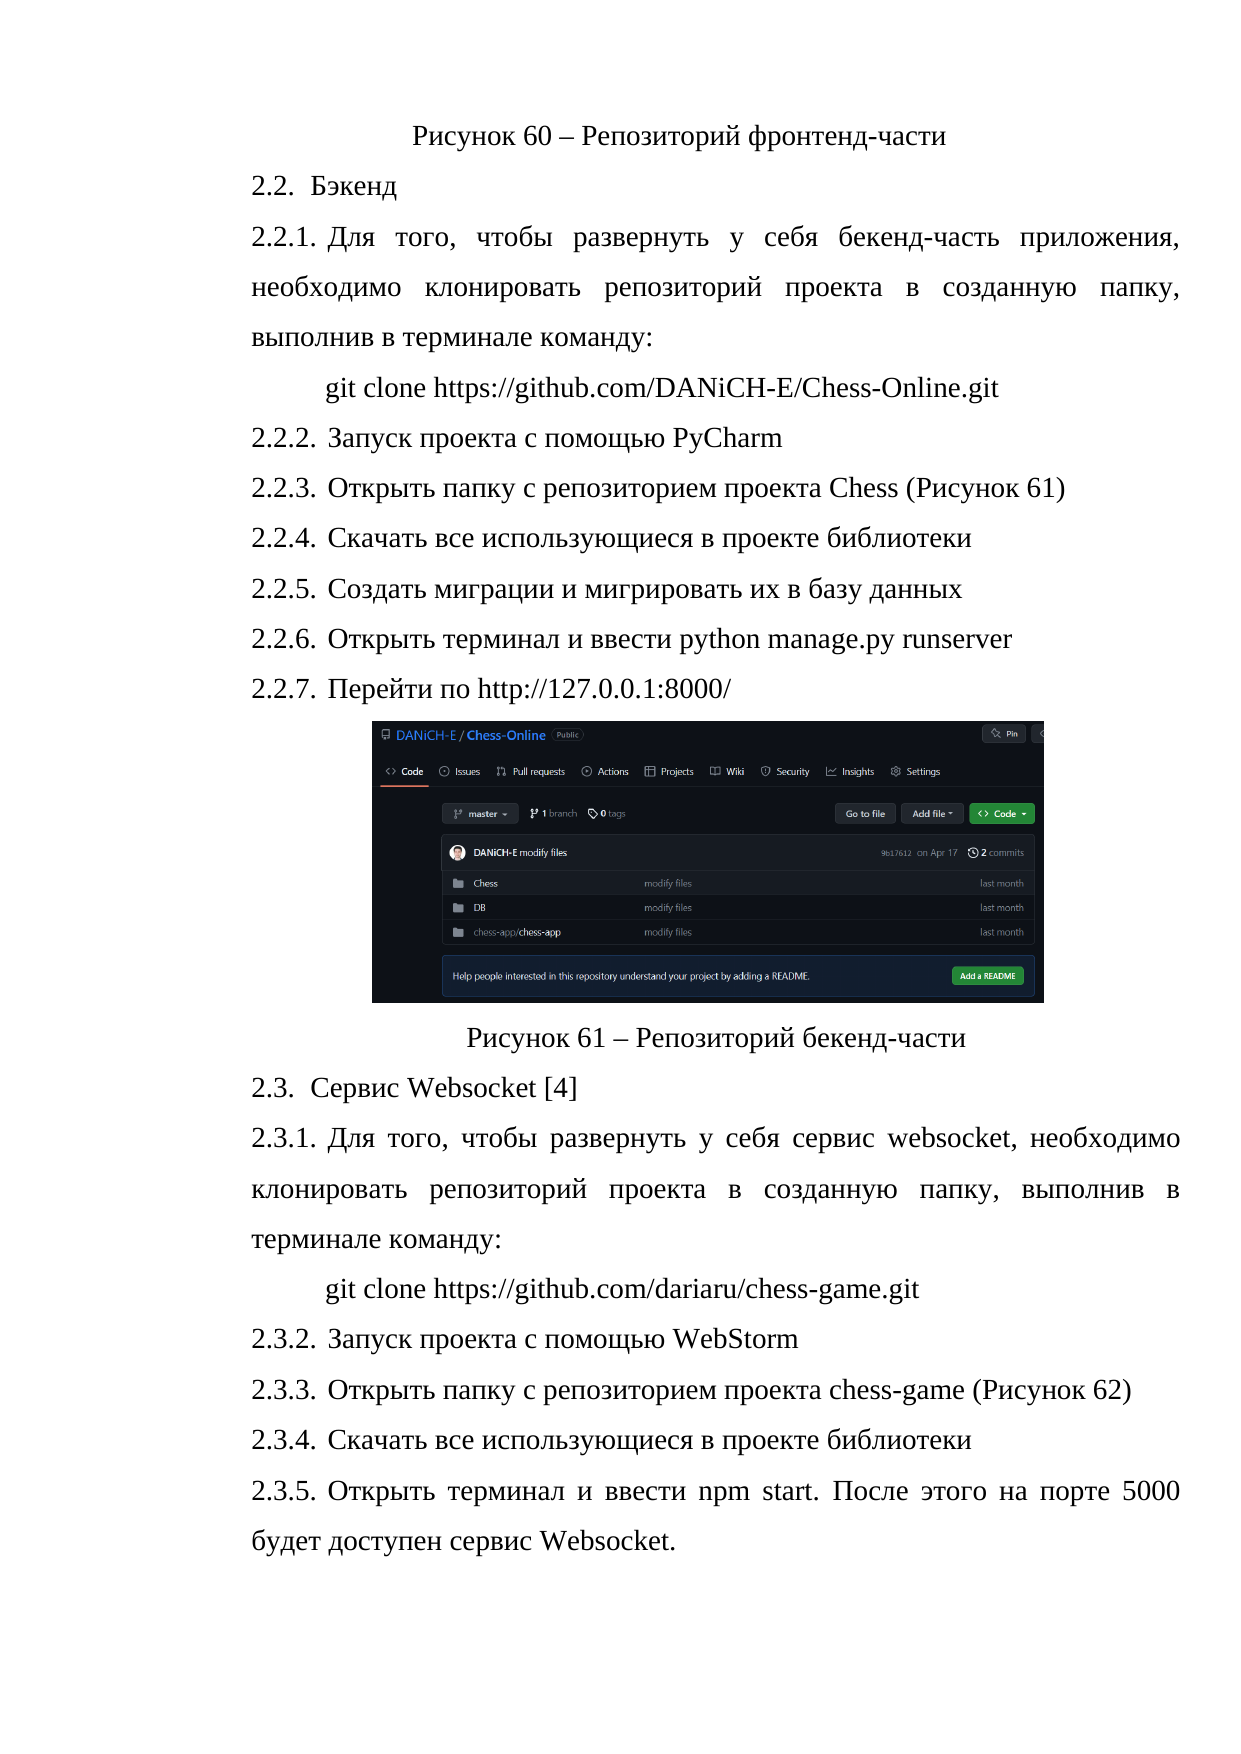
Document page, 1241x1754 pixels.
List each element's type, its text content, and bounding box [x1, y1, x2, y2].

list Сервис Websocket [4] [251, 1070, 1074, 1104]
list Скачать все использующиеся в проекте библиотеки [251, 1422, 1181, 1456]
text git clone https://github.com/DANiCH-E/Chess-Online.git [325, 370, 1181, 403]
list Запуск проекта с помощью PyCharm [251, 420, 1181, 453]
list Открыть папку с репозиторием проекта chess-game (Рисунок 62) [251, 1372, 1181, 1406]
list Открыть терминал и ввести python manage.py runserver [251, 621, 1181, 655]
text git clone https://github.com/dariaru/chess-game.git [296, 1271, 1181, 1305]
list Для того, чтобы развернуть у себя сервис websocket, необходимо клонировать репозиторий проекта в созданную папку, выполнив в терминале команду: [251, 1120, 1181, 1254]
text Рисунок 60 – Репозиторий фронтенд-части [177, 118, 1181, 152]
list Запуск проекта с помощью WebStorm [251, 1322, 1181, 1355]
list Создать миграции и мигрировать их в базу данных [251, 571, 1181, 604]
picture [372, 721, 1044, 1003]
list Перейти по http://127.0.0.1:8000/ [251, 672, 1181, 705]
list Для того, чтобы развернуть у себя бекенд-часть приложения, необходимо клонировать репозиторий проекта в созданную папку, выполнив в терминале команду: [251, 219, 1181, 353]
list Открыть терминал и ввести npm start. После этого на порте 5000 будет доступен сервис Websocket. [251, 1473, 1181, 1556]
list Бэкенд [251, 168, 1074, 202]
list Скачать все использующиеся в проекте библиотеки [251, 521, 1181, 554]
list Открыть папку с репозиторием проекта Chess (Рисунок 61) [251, 470, 1181, 504]
text Рисунок 61 – Репозиторий бекенд-части [177, 1020, 1181, 1053]
